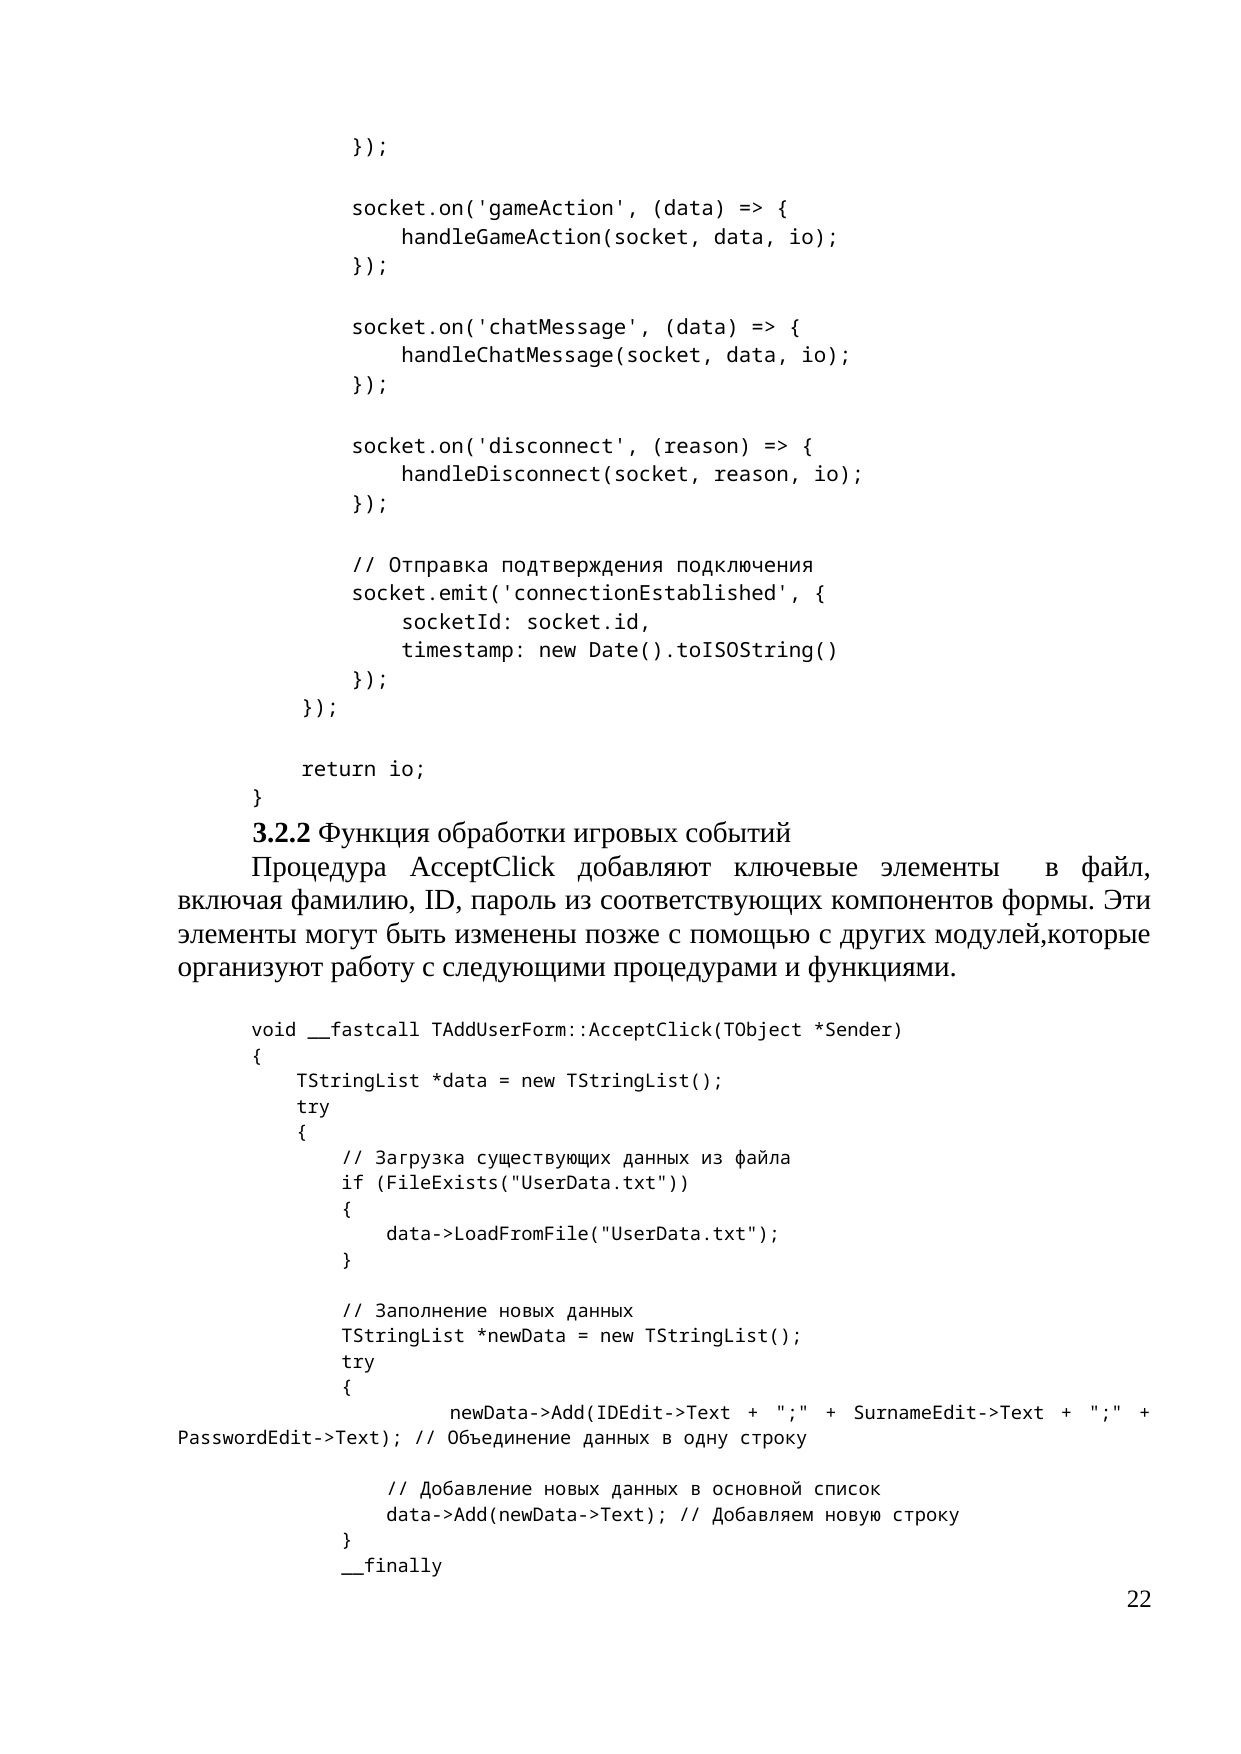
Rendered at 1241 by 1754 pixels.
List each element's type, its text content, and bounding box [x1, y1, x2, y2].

text }); [177, 488, 1152, 516]
text handleChatMessage(socket, data, io); [177, 341, 1152, 369]
text newData->Add(IDEdit->Text + ";" + SurnameEdit->Text + ";" + PasswordEdit->Text); // Объединение данных в одну строку [177, 1399, 1152, 1450]
text // Загрузка существующих данных из файла [177, 1144, 1152, 1169]
text socketId: socket.id, [177, 607, 1152, 635]
text }); [177, 250, 1152, 279]
text // Заполнение новых данных [177, 1297, 1152, 1323]
text } [177, 1246, 1152, 1272]
text // Добавление новых данных в основной список [177, 1476, 1152, 1501]
text void __fastcall TAddUserForm::AcceptClick(TObject *Sender) [177, 1016, 1152, 1042]
text try [177, 1348, 1152, 1374]
text // Отправка подтверждения подключения [177, 550, 1152, 578]
text socket.on('chatMessage', (data) => { [177, 312, 1152, 341]
text Процедура AcceptClick добавляют ключевые элементы в файл, включая фамилию, ID, пароль из соответствующих компонентов формы. Эти элементы могут быть изменены позже с помощью с других модулей,которые организуют работу с следующими процедурами и функциями. [177, 849, 1152, 983]
text } [177, 1527, 1152, 1552]
text }); [177, 692, 1152, 721]
text return io; [177, 754, 1152, 782]
text handleGameAction(socket, data, io); [177, 222, 1152, 250]
text }); [177, 131, 1152, 160]
text socket.on('disconnect', (reason) => { [177, 431, 1152, 459]
text TStringList *newData = new TStringList(); [177, 1323, 1152, 1348]
text try [177, 1093, 1152, 1118]
text { [177, 1042, 1152, 1067]
text }); [177, 664, 1152, 692]
text socket.on('gameAction', (data) => { [177, 193, 1152, 222]
text { [177, 1195, 1152, 1221]
text handleDisconnect(socket, reason, io); [177, 459, 1152, 488]
text data->Add(newData->Text); // Добавляем новую строку [177, 1501, 1152, 1527]
text { [177, 1118, 1152, 1144]
text { [177, 1374, 1152, 1399]
text if (FileExists("UserData.txt")) [177, 1169, 1152, 1195]
text }); [177, 369, 1152, 397]
text __finally [177, 1552, 1152, 1578]
text } [177, 782, 1152, 811]
text timestamp: new Date().toISOString() [177, 635, 1152, 664]
text data->LoadFromFile("UserData.txt"); [177, 1221, 1152, 1246]
text socket.emit('connectionEstablished', { [177, 578, 1152, 607]
subtitle 3.2.2 Функция обработки игровых событий [252, 815, 1152, 849]
text TStringList *data = new TStringList(); [177, 1067, 1152, 1093]
